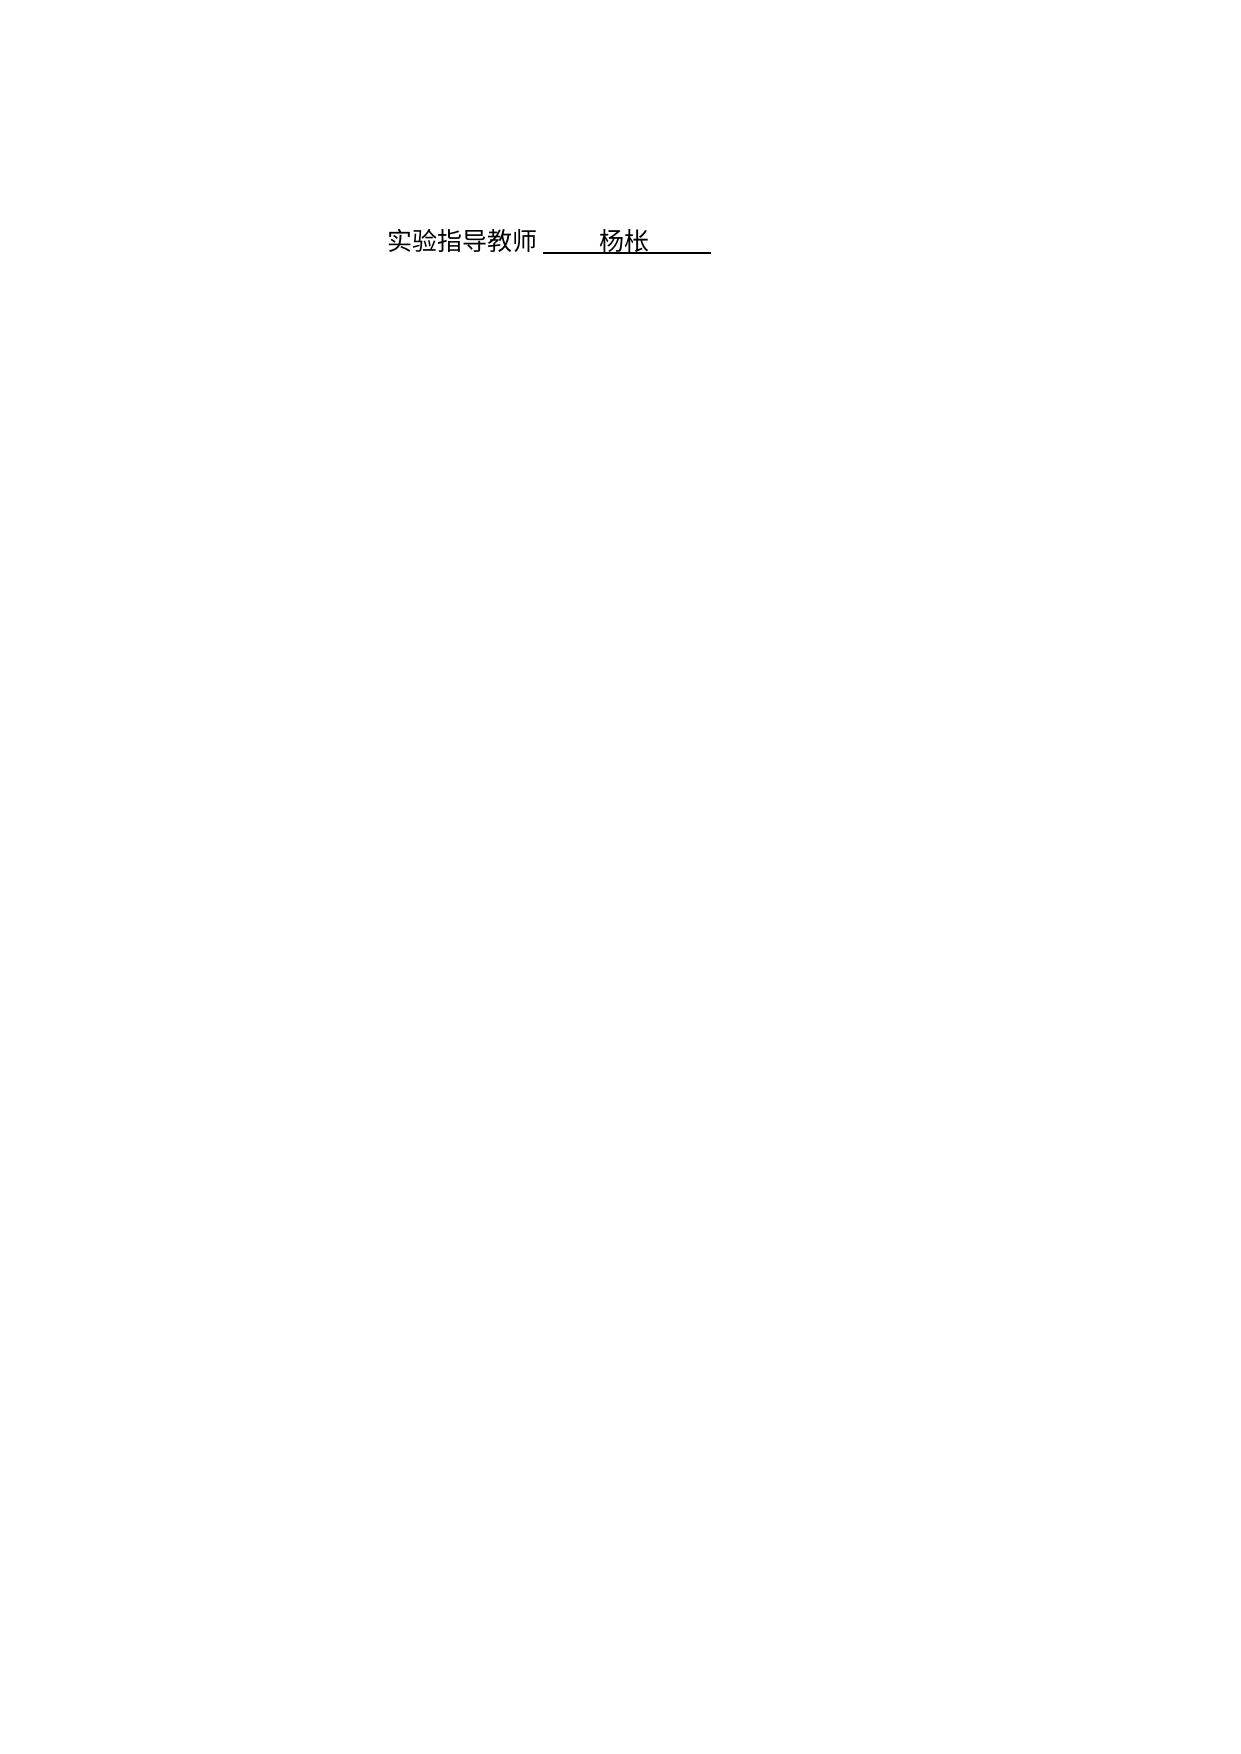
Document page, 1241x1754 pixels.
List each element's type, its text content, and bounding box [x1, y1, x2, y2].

text 实验指导教师 杨枨 [187, 207, 1053, 272]
